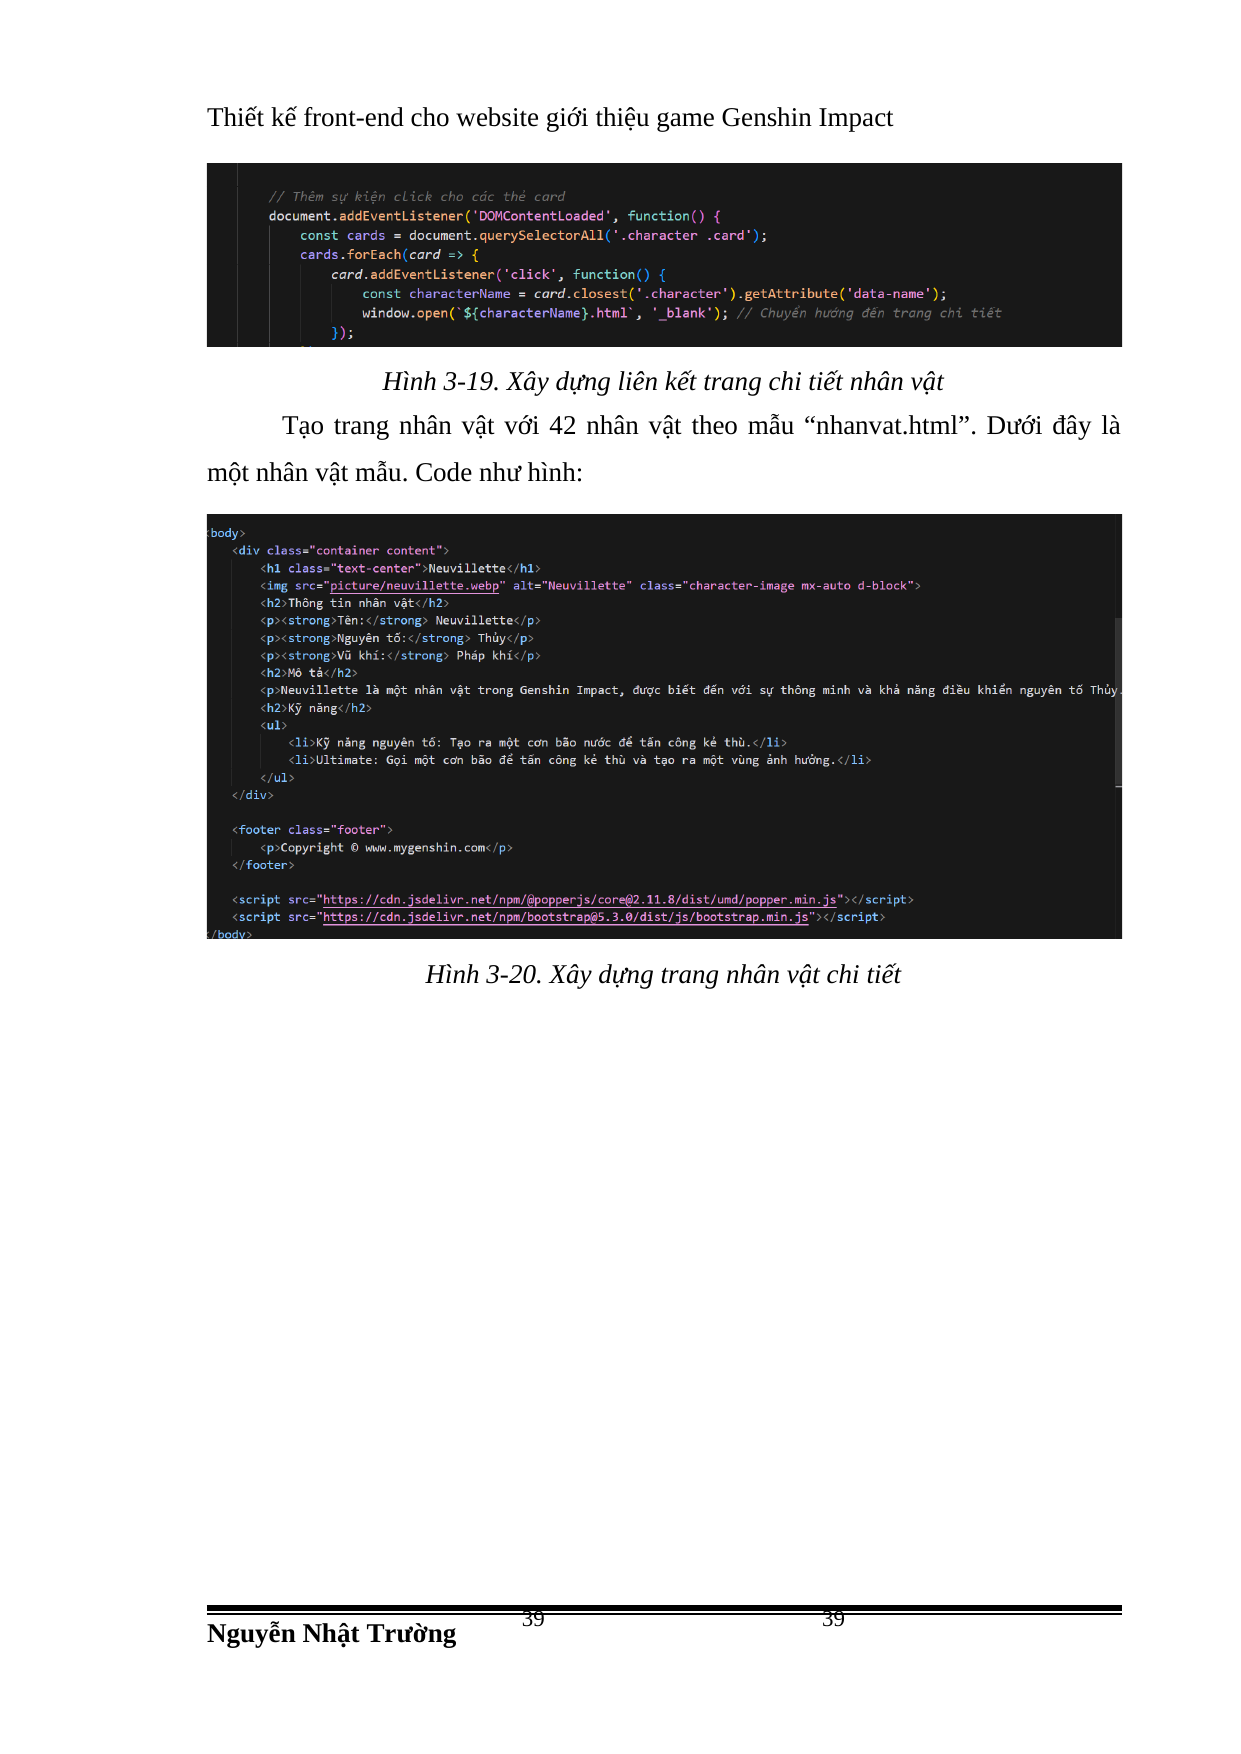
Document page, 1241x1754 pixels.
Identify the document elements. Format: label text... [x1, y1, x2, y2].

text Tạo trang nhân vật với 42 nhân vật theo mẫu “nhanvat.html”. Dưới đây là một nhân vật mẫu. Code như hình: [207, 409, 1122, 487]
picture [206, 163, 1123, 347]
text Hình 3-19. Xây dựng liên kết trang chi tiết nhân vật [207, 365, 1122, 396]
text Hình 3-20. Xây dựng trang nhân vật chi tiết [207, 958, 1122, 989]
picture [206, 514, 1123, 939]
